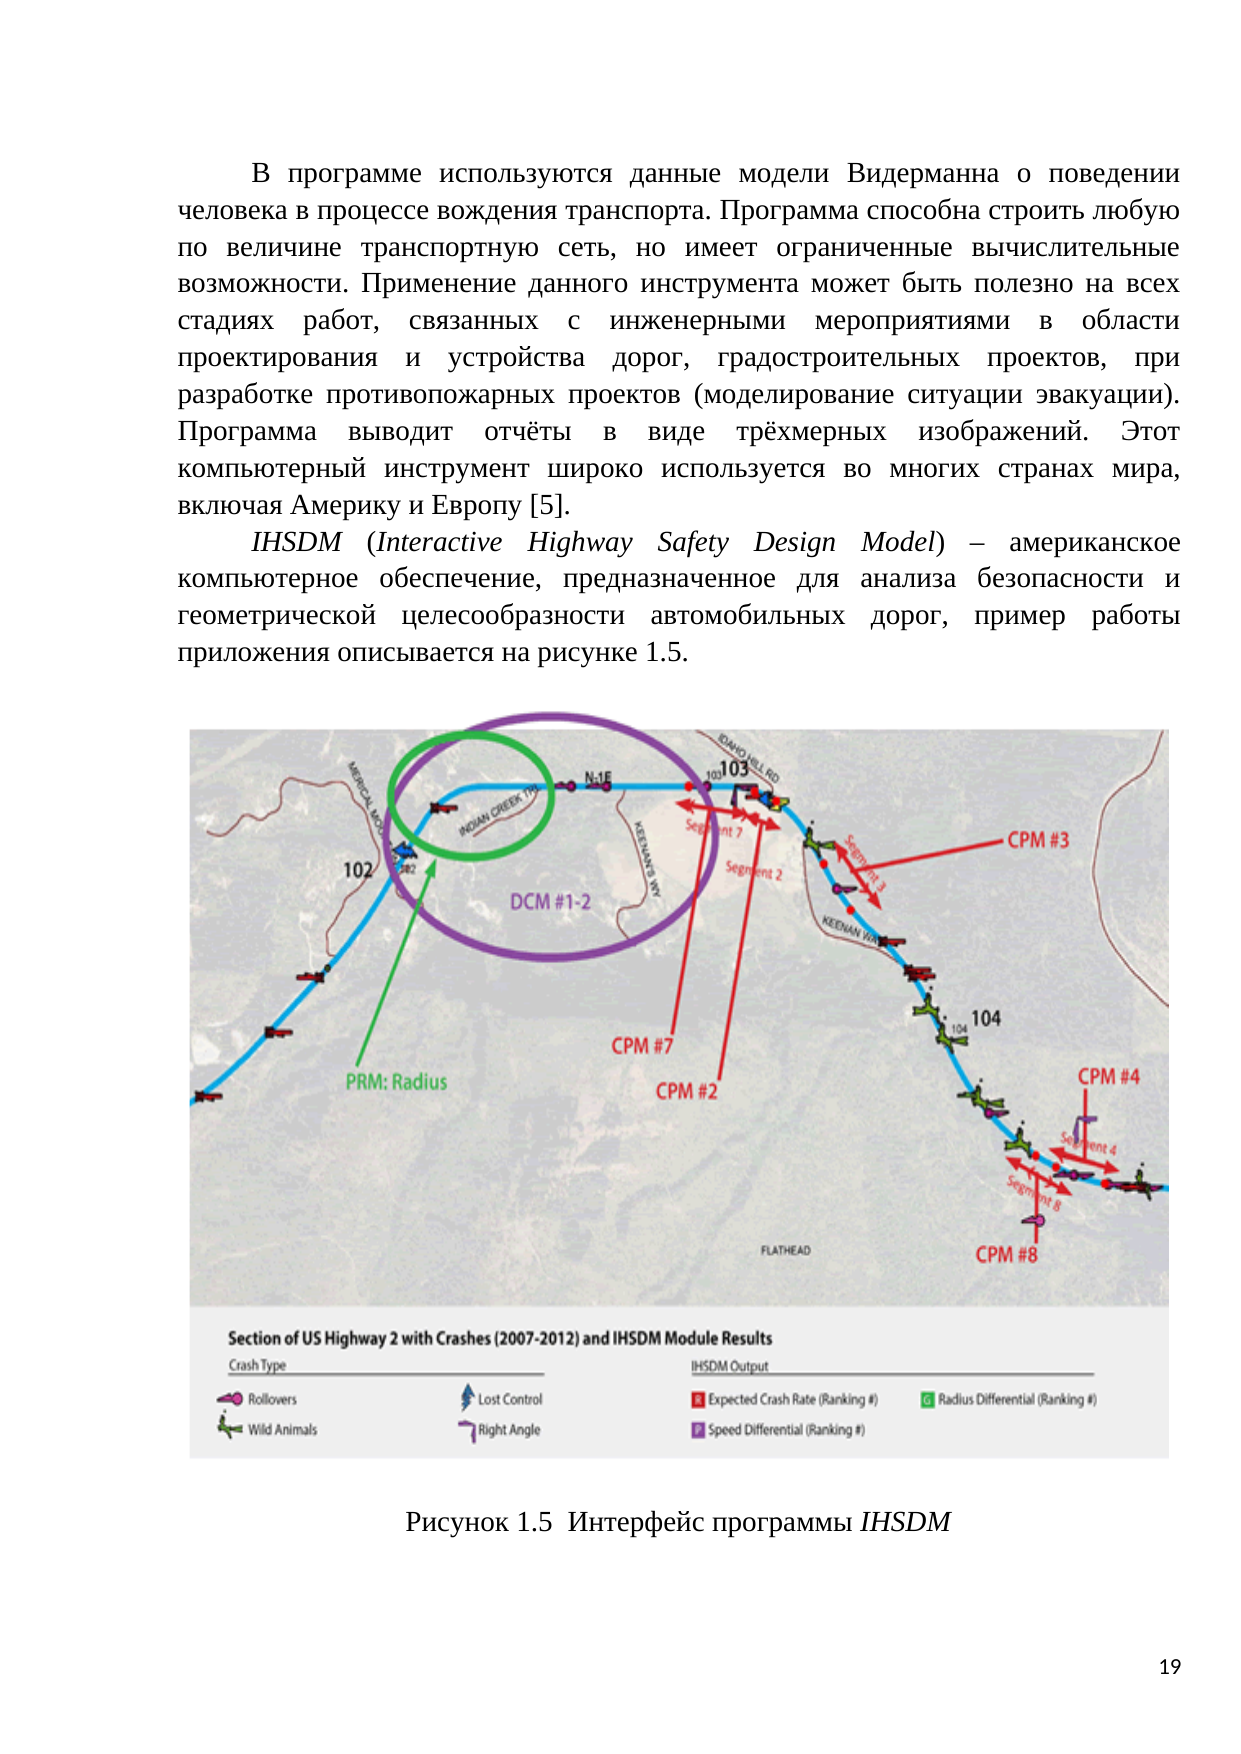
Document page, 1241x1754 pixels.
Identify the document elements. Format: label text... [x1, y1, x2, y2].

text IHSDM (Interactive Highway Safety Design Model) – американское компьютерное обеспечение, предназначенное для анализа безопасности и геометрической целесообразности автомобильных дорог, пример работы приложения описывается на рисунке 1.5. [177, 524, 1181, 668]
picture [189, 708, 1169, 1465]
text В программе используются данные модели Видерманна о поведении человека в процессе вождения транспорта. Программа способна строить любую по величине транспортную сеть, но имеет ограниченные вычислительные возможности. Применение данного инструмента может быть полезно на всех стадиях работ, связанных с инженерными мероприятиями в области проектирования и устройства дорог, градостроительных проектов, при разработке противопожарных проектов (моделирование ситуации эвакуации). Программа выводит отчёты в виде трёхмерных изображений. Этот компьютерный инструмент широко используется во многих странах мира, включая Америку и Европу [5]. [177, 155, 1181, 520]
text Рисунок 1.5 Интерфейс программы IHSDM [177, 1504, 1181, 1538]
